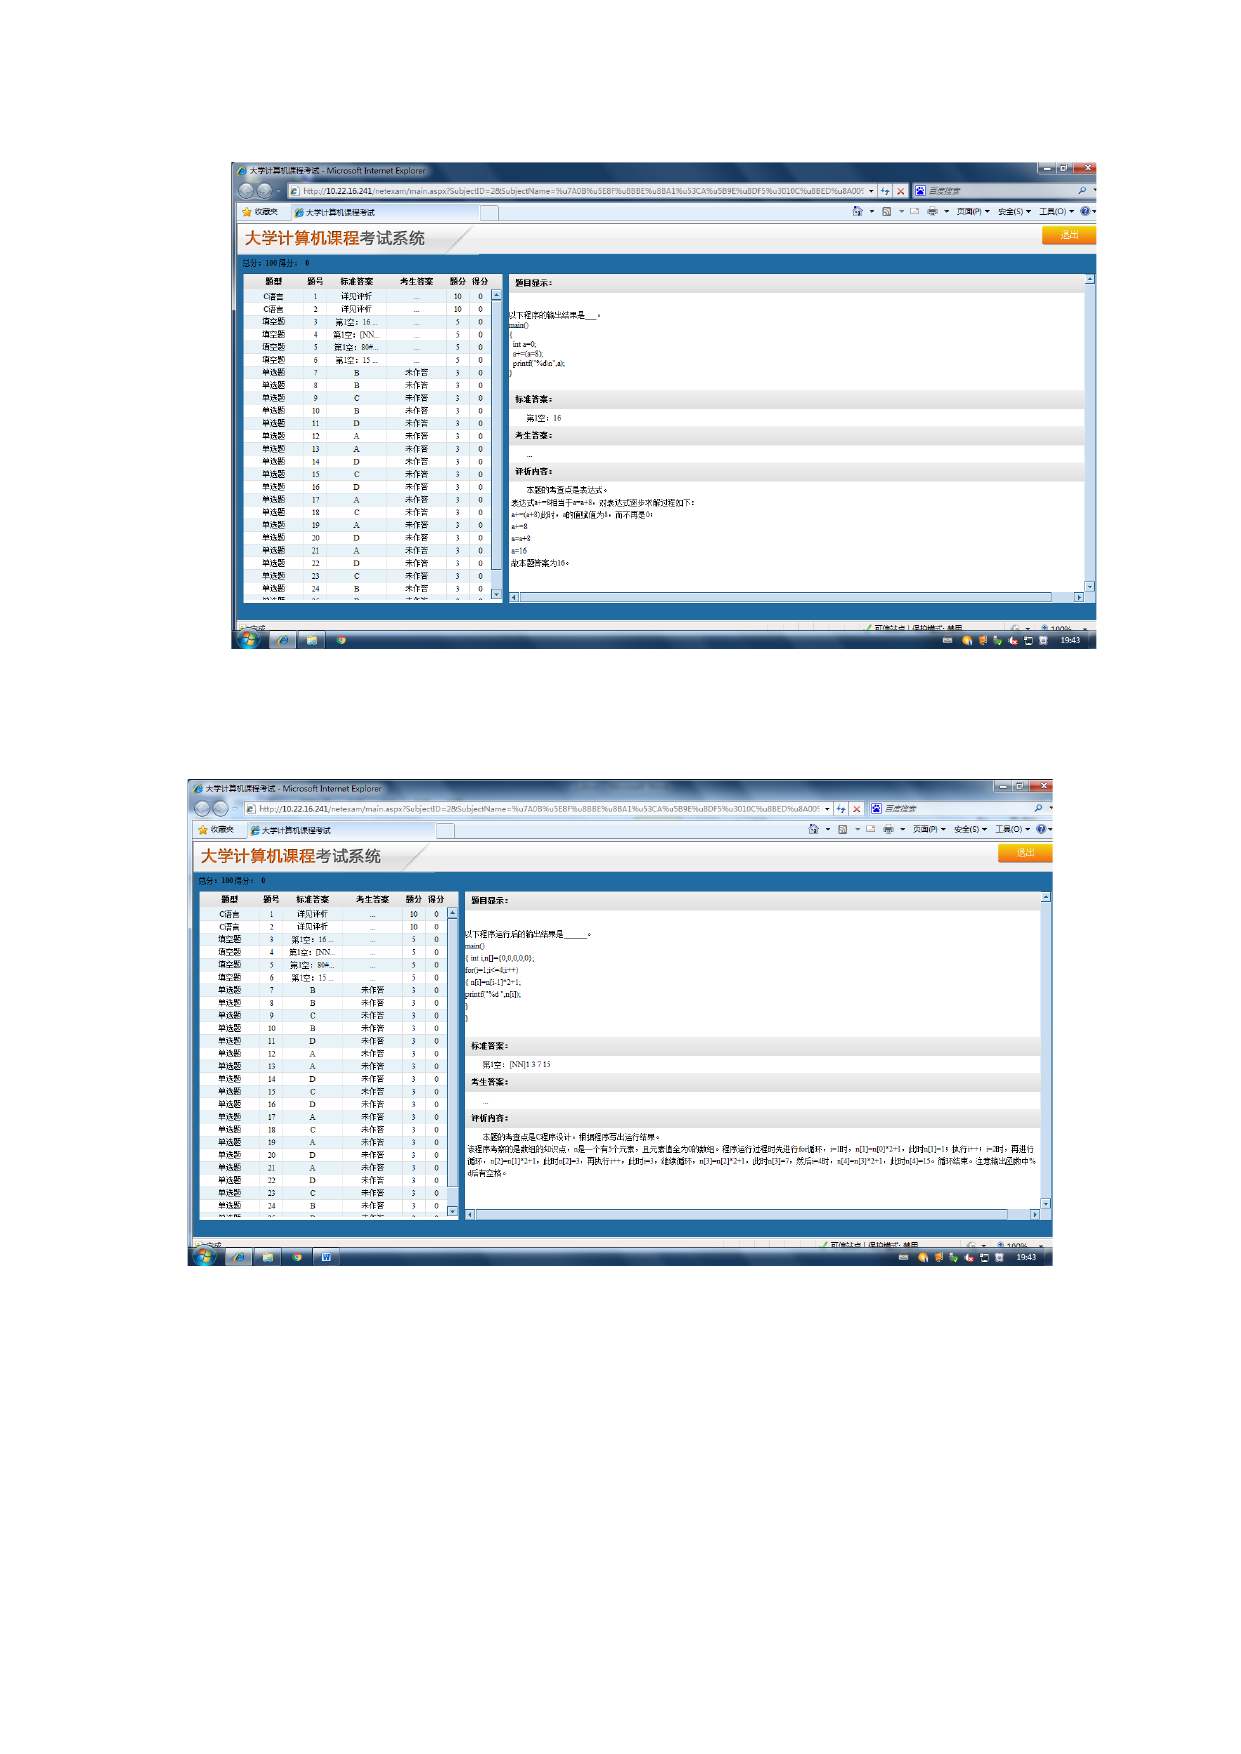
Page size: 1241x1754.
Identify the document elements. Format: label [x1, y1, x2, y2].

picture [187, 779, 1053, 1266]
picture [231, 162, 1097, 649]
